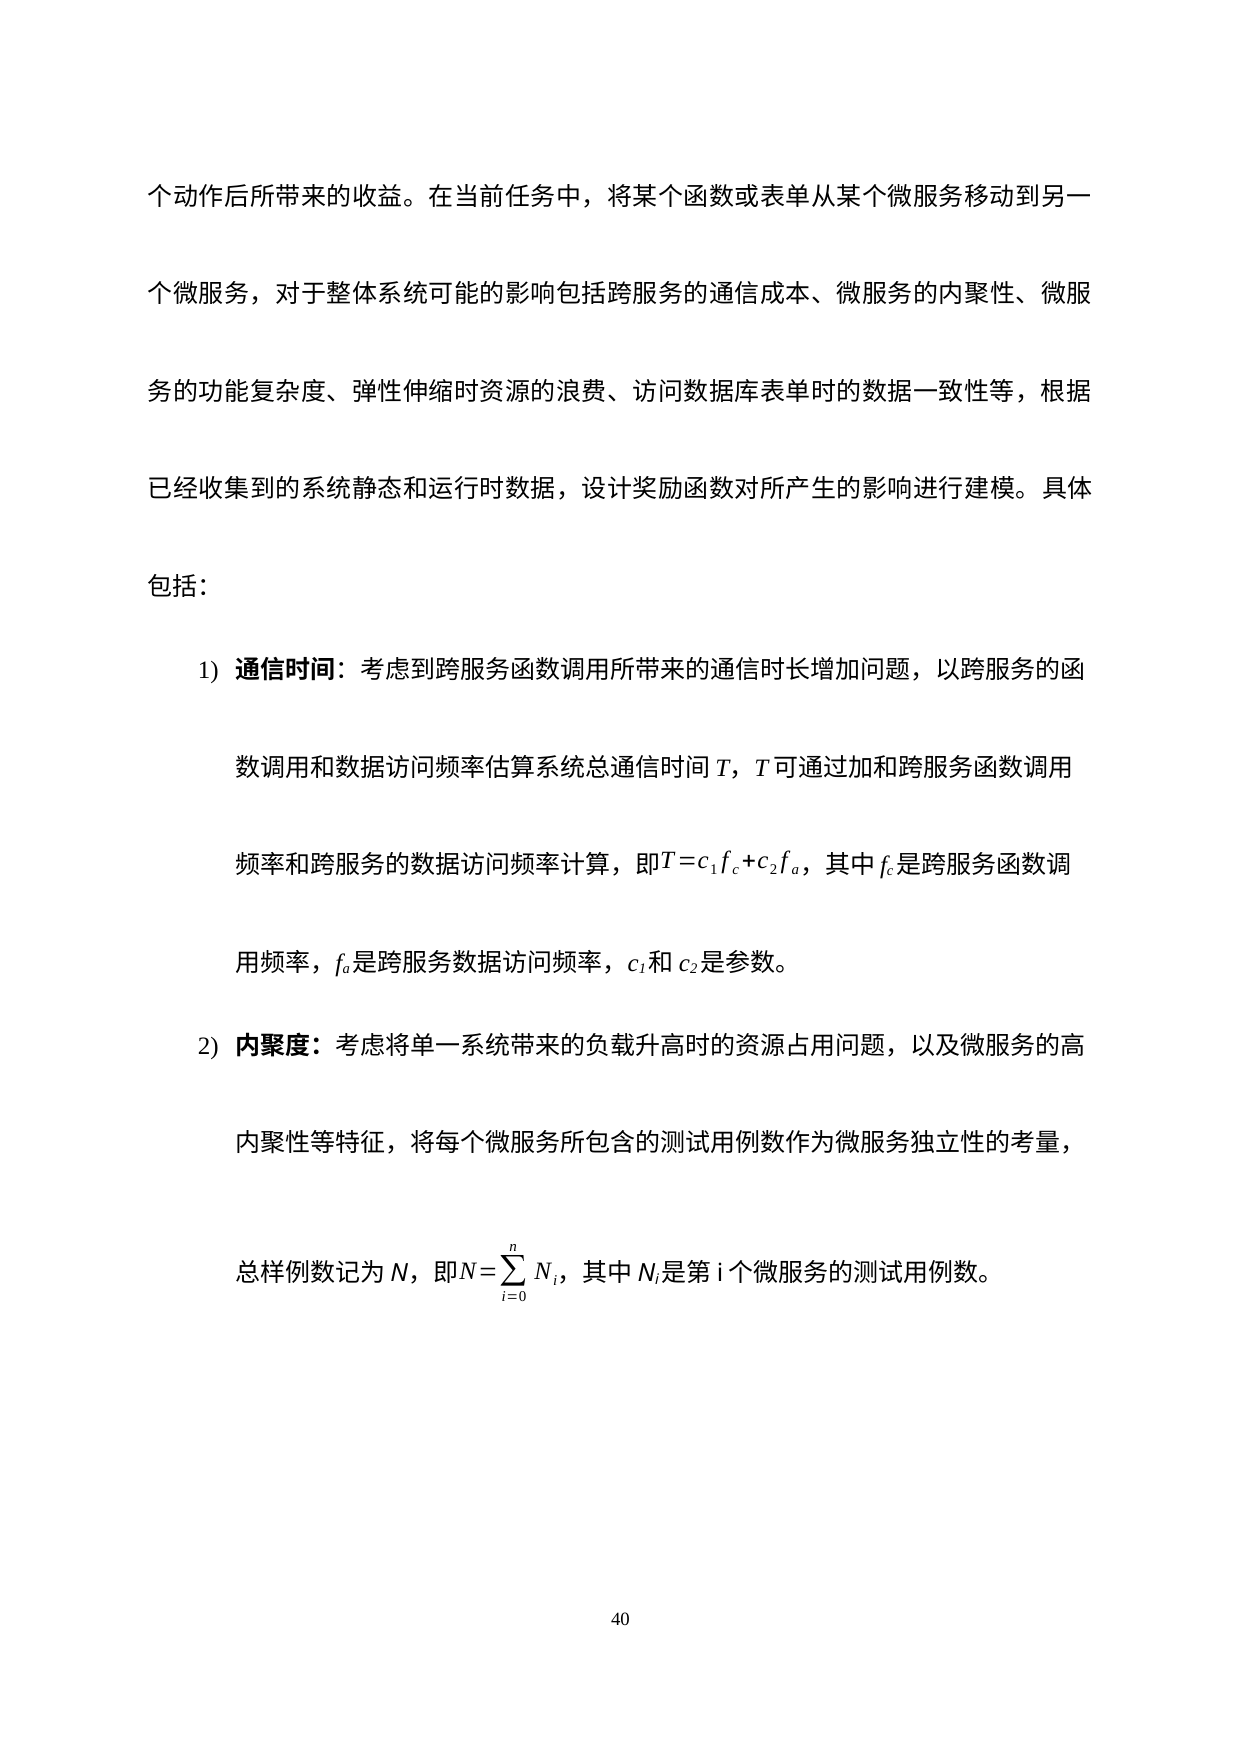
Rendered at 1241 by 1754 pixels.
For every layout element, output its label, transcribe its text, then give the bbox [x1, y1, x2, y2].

list 通信时间：考虑到跨服务函数调用所带来的通信时长增加问题，以跨服务的函数调用和数据访问频率估算系统总通信时间T，T可通过加和跨服务函数调用频率和跨服务的数据访问频率计算，即，其中fc是跨服务函数调用频率，fa是跨服务数据访问频率，c1和c2是参数。 [198, 635, 1092, 993]
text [148, 162, 1092, 617]
list 内聚度：考虑将单一系统带来的负载升高时的资源占用问题，以及微服务的高内聚性等特征，将每个微服务所包含的测试用例数作为微服务独立性的考量，总样例数记为N，即，其中Ni是第i个微服务的测试用例数。 [198, 1011, 1092, 1319]
